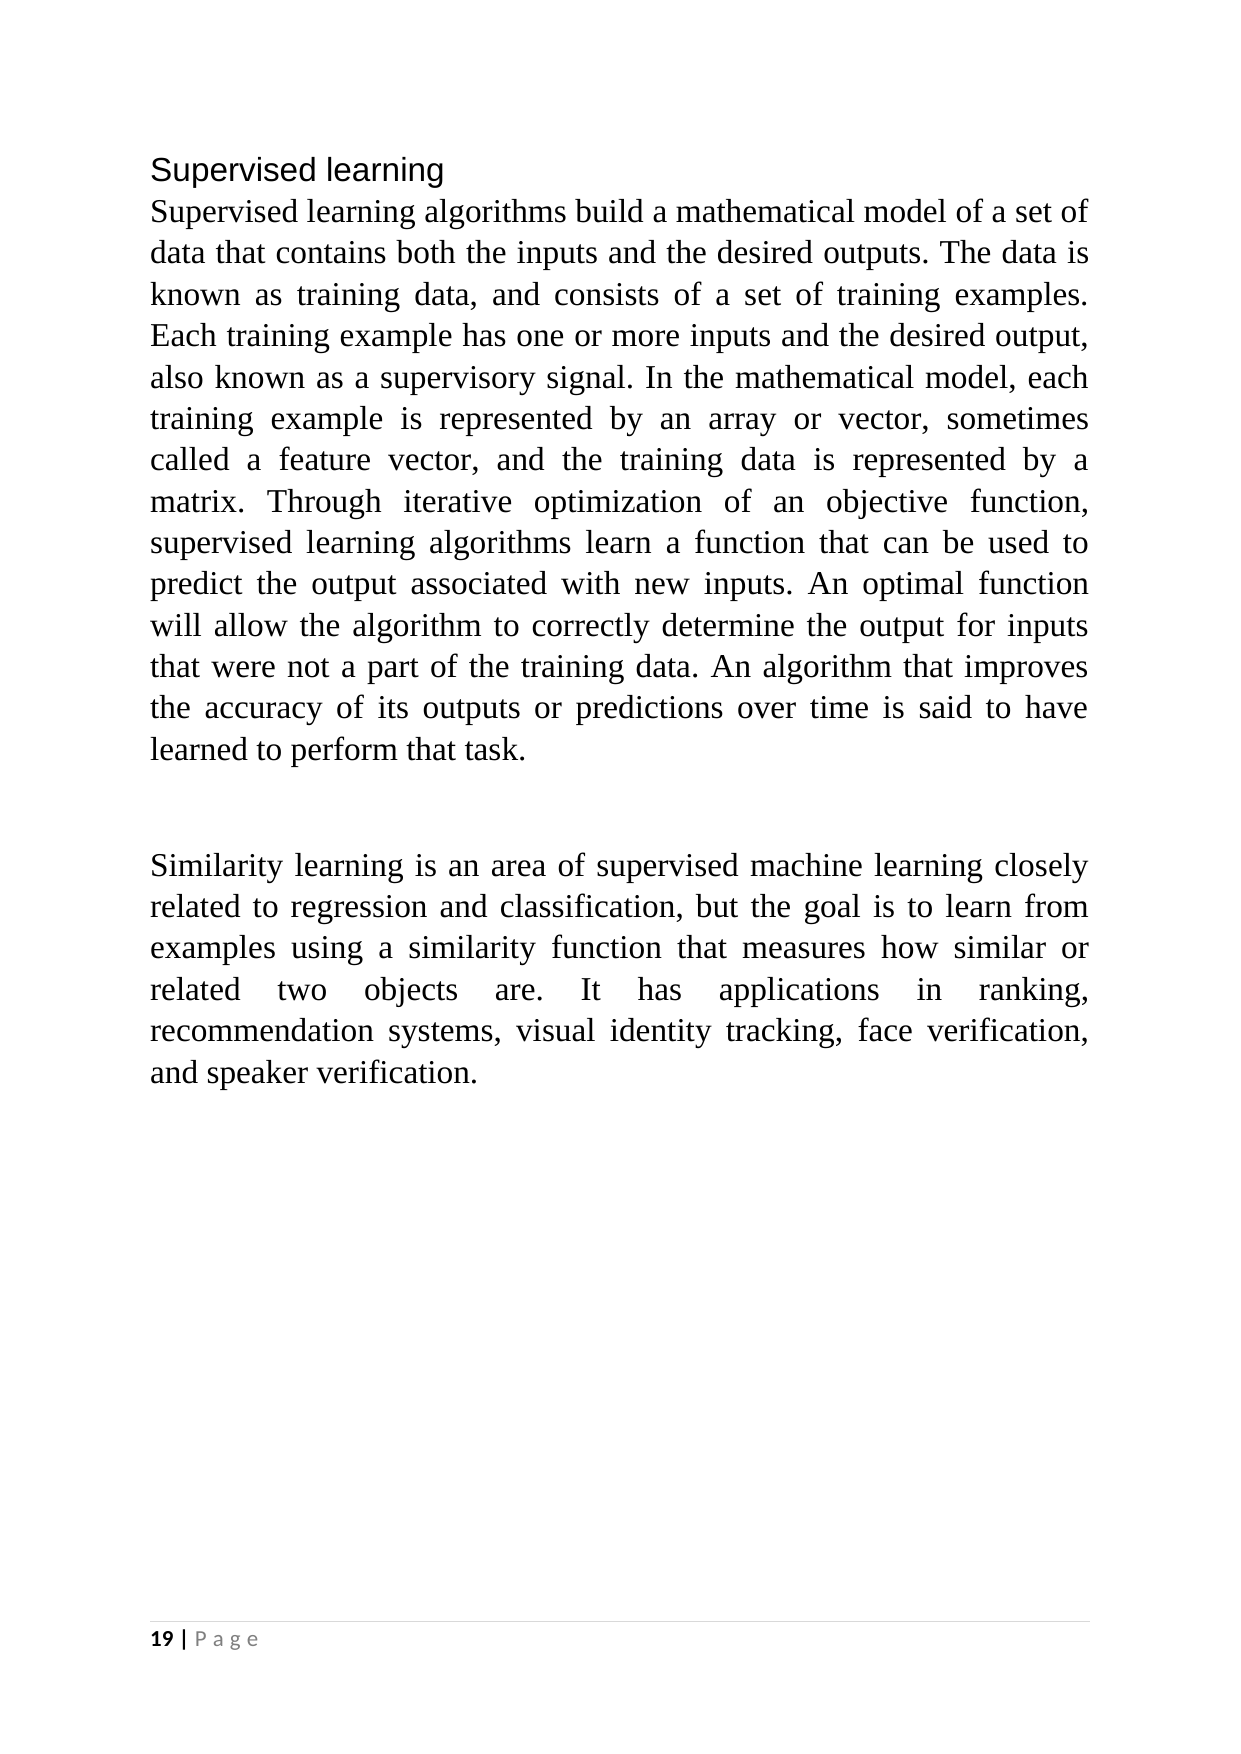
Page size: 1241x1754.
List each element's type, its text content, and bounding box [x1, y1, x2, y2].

subtitle Supervised learning [150, 150, 1090, 188]
text Similarity learning is an area of supervised machine learning closely related to regression and classification, but the goal is to learn from examples using a similarity function that measures how similar or related two objects are. It has applications in ranking, recommendation systems, visual identity tracking, face verification, and speaker verification. [150, 845, 1090, 1090]
text Supervised learning algorithms build a mathematical model of a set of data that contains both the inputs and the desired outputs. The data is known as training data, and consists of a set of training examples. Each training example has one or more inputs and the desired output, also known as a supervisory signal. In the mathematical model, each training example is represented by an array or vector, sometimes called a feature vector, and the training data is represented by a matrix. Through iterative optimization of an objective function, supervised learning algorithms learn a function that can be used to predict the output associated with new inputs. An optimal function will allow the algorithm to correctly determine the output for inputs that were not a part of the training data. An algorithm that improves the accuracy of its outputs or predictions over time is said to have learned to perform that task. [150, 191, 1090, 767]
